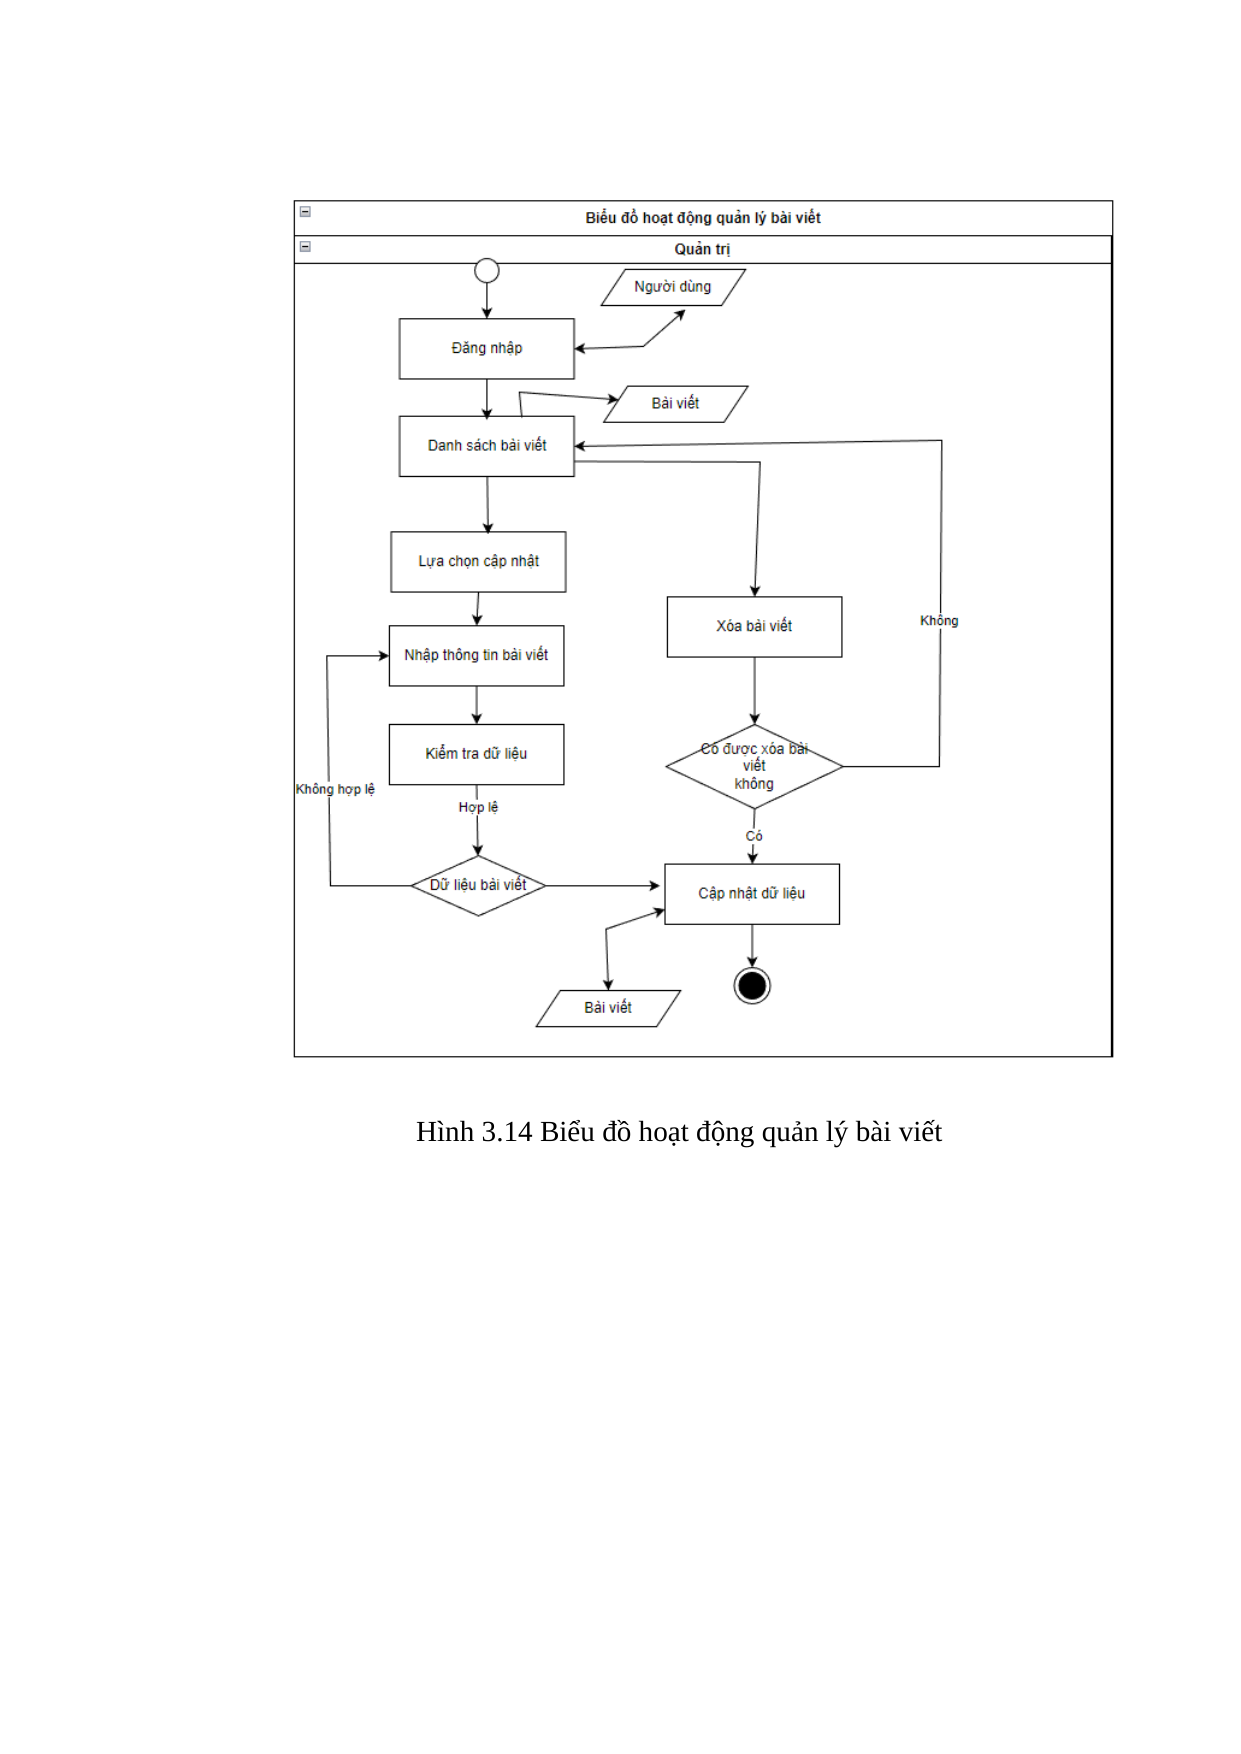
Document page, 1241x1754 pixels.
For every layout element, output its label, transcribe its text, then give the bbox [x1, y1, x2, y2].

picture [206, 175, 1182, 1102]
